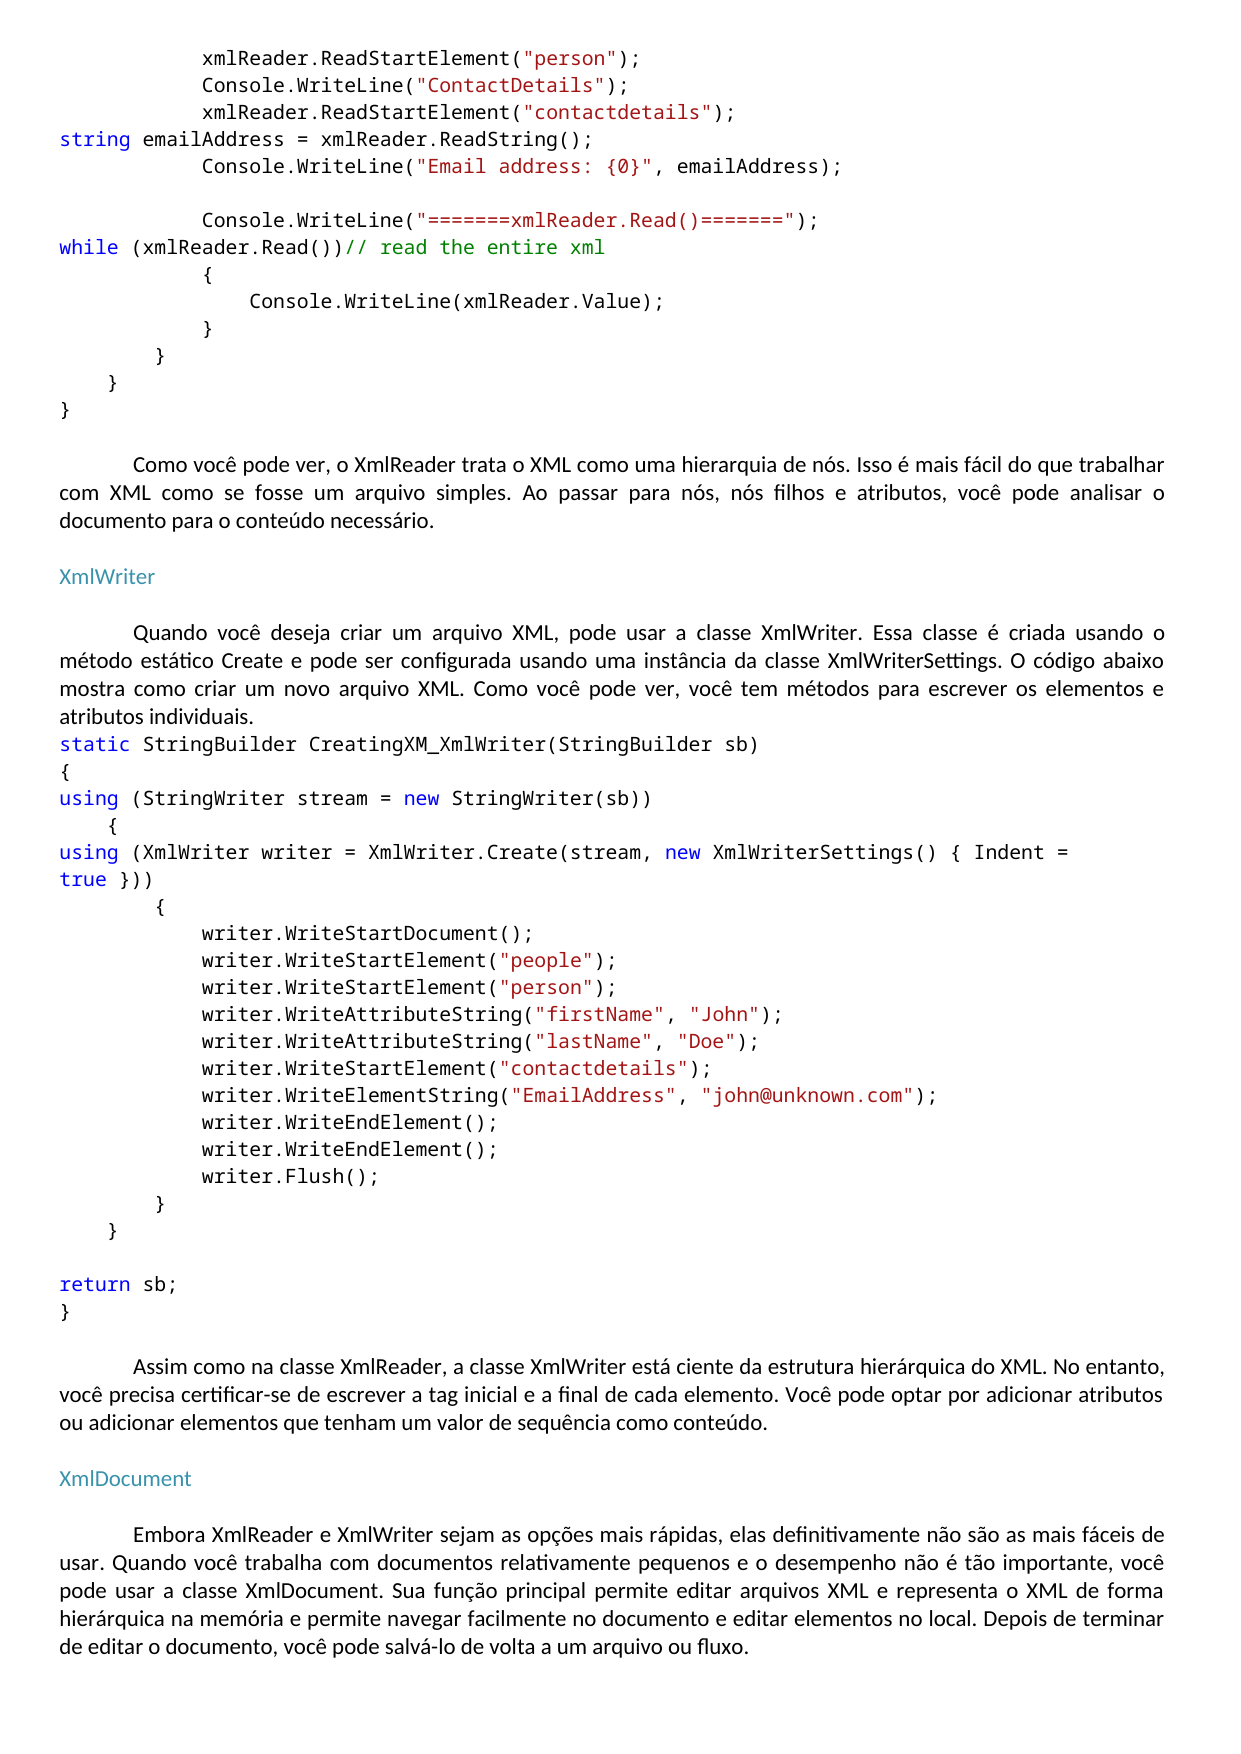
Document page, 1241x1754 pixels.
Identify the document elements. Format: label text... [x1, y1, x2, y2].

text writer.WriteStartDocument(); [59, 919, 1167, 946]
text Quando você deseja criar um arquivo XML, pode usar a classe XmlWriter. Essa classe é criada usando o método estático Create e pode ser configurada usando uma instância da classe XmlWriterSettings. O código abaixo mostra como criar um novo arquivo XML. Como você pode ver, você tem métodos para escrever os elementos e atributos individuais. [59, 618, 1167, 730]
text xmlReader.ReadStartElement("contactdetails"); [59, 98, 1167, 125]
text } [59, 1297, 1167, 1324]
text Console.WriteLine("Email address: {0}", emailAddress); [59, 152, 1167, 179]
text } [59, 1189, 1167, 1216]
text } [59, 1216, 1167, 1243]
text } [59, 395, 1167, 422]
text Assim como na classe XmlReader, a classe XmlWriter está ciente da estrutura hierárquica do XML. No entanto, você precisa certificar-se de escrever a tag inicial e a final de cada elemento. Você pode optar por adicionar atributos ou adicionar elementos que tenham um valor de sequência como conteúdo. [59, 1352, 1167, 1436]
text return sb; [59, 1270, 1167, 1297]
text writer.WriteAttributeString("lastName", "Doe"); [59, 1027, 1167, 1054]
text Console.WriteLine("=======xmlReader.Read()======="); [59, 206, 1167, 233]
text while (xmlReader.Read())// read the entire xml [59, 233, 1167, 260]
text } [59, 341, 1167, 368]
text writer.WriteElementString("EmailAddress", "john@unknown.com"); [59, 1081, 1167, 1108]
text { [59, 260, 1167, 287]
text xmlReader.ReadStartElement("person"); [59, 44, 1167, 71]
text writer.WriteStartElement("person"); [59, 973, 1167, 1000]
text writer.WriteEndElement(); [59, 1135, 1167, 1162]
text writer.WriteAttributeString("firstName", "John"); [59, 1000, 1167, 1027]
text { [59, 757, 1167, 784]
text using (XmlWriter writer = XmlWriter.Create(stream, new XmlWriterSettings() { Indent = true })) [59, 838, 1167, 892]
text string emailAddress = xmlReader.ReadString(); [59, 125, 1167, 152]
text static StringBuilder CreatingXM_XmlWriter(StringBuilder sb) [59, 730, 1167, 757]
text writer.WriteStartElement("people"); [59, 946, 1167, 973]
text Console.WriteLine(xmlReader.Value); [59, 287, 1167, 314]
text Como você pode ver, o XmlReader trata o XML como uma hierarquia de nós. Isso é mais fácil do que trabalhar com XML como se fosse um arquivo simples. Ao passar para nós, nós filhos e atributos, você pode analisar o documento para o conteúdo necessário. [59, 450, 1167, 534]
text { [59, 811, 1167, 838]
text Embora XmlReader e XmlWriter sejam as opções mais rápidas, elas definitivamente não são as mais fáceis de usar. Quando você trabalha com documentos relativamente pequenos e o desempenho não é tão importante, você pode usar a classe XmlDocument. Sua função principal permite editar arquivos XML e representa o XML de forma hierárquica na memória e permite navegar facilmente no documento e editar elementos no local. Depois de terminar de editar o documento, você pode salvá-lo de volta a um arquivo ou fluxo. [59, 1520, 1167, 1660]
text XmlWriter [59, 562, 1167, 590]
text writer.WriteStartElement("contactdetails"); [59, 1054, 1167, 1081]
text { [59, 892, 1167, 919]
text } [59, 314, 1167, 341]
text writer.Flush(); [59, 1162, 1167, 1189]
text } [59, 368, 1167, 395]
text XmlDocument [59, 1464, 1167, 1492]
text Console.WriteLine("ContactDetails"); [59, 71, 1167, 98]
text using (StringWriter stream = new StringWriter(sb)) [59, 784, 1167, 811]
text writer.WriteEndElement(); [59, 1108, 1167, 1135]
